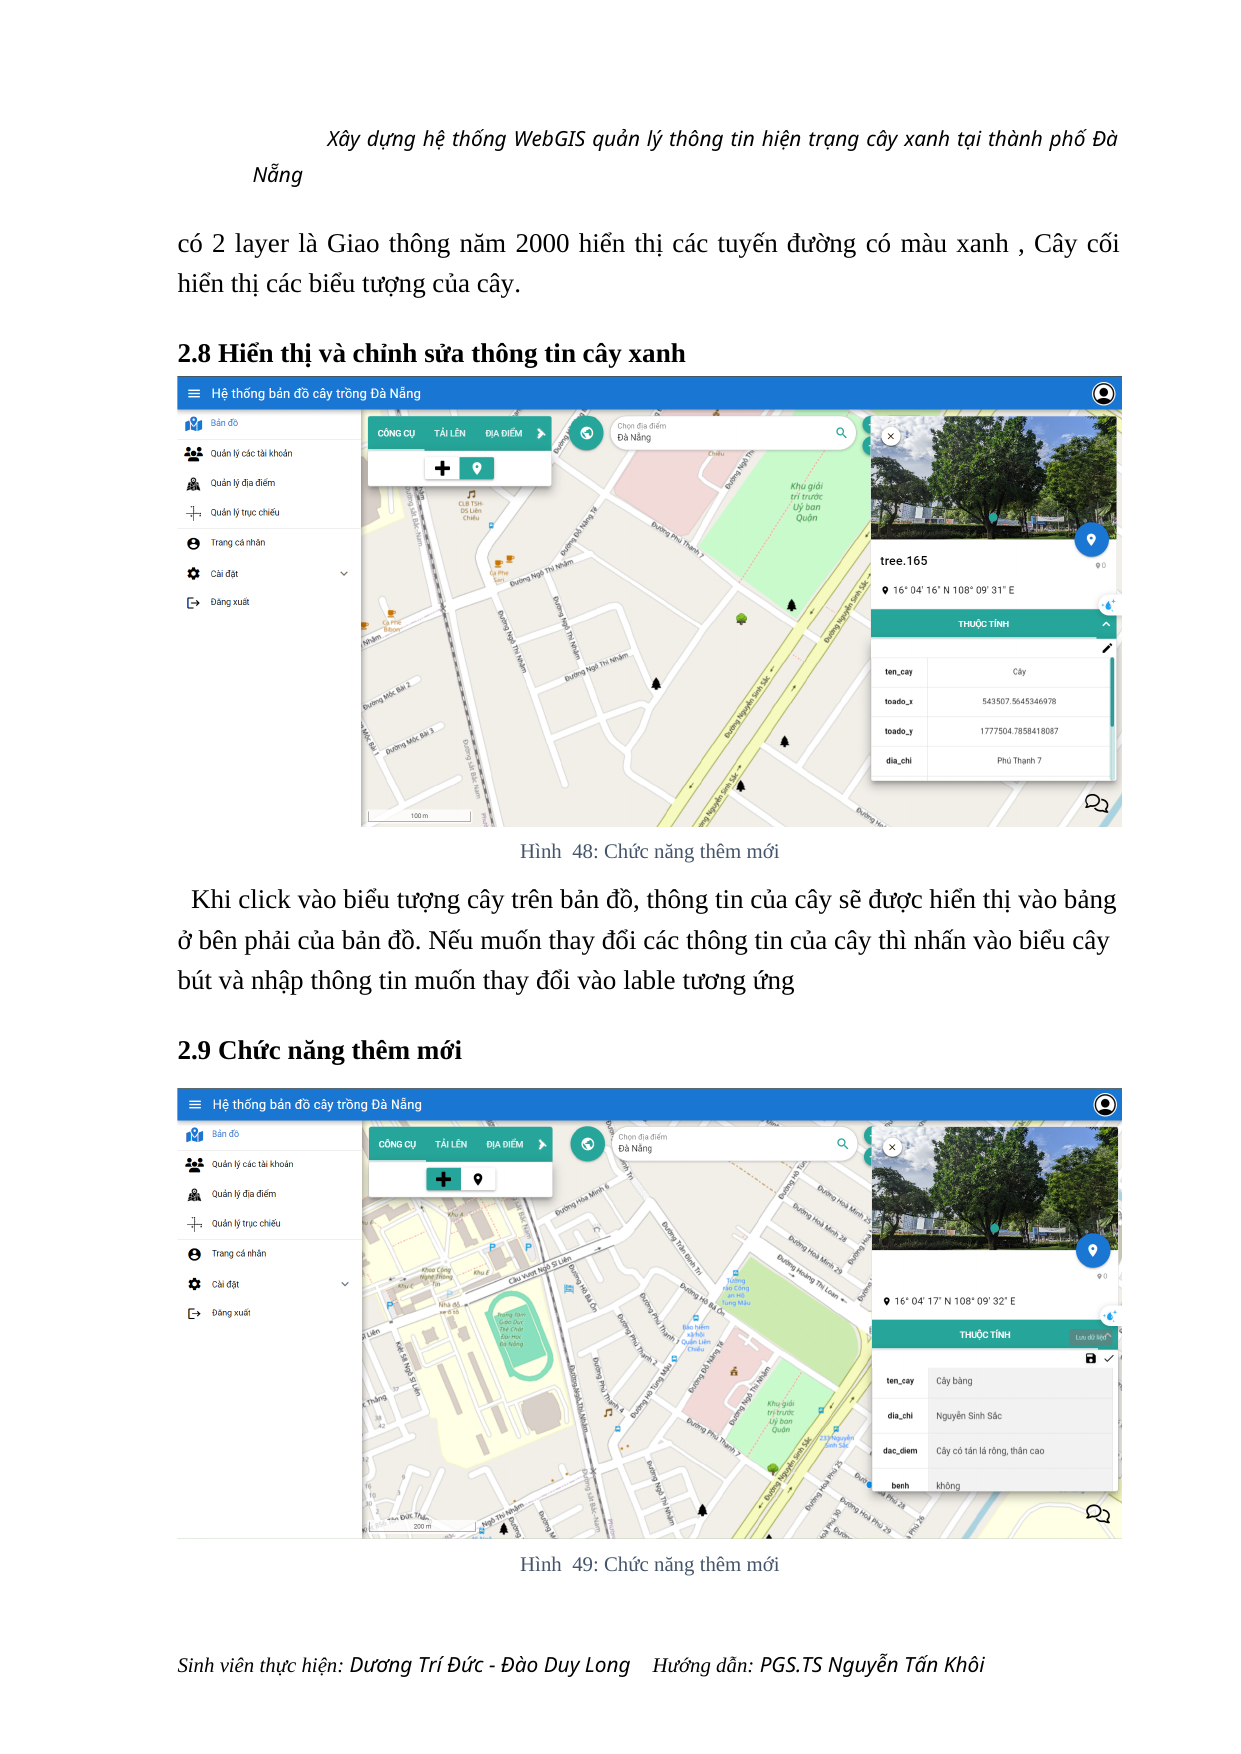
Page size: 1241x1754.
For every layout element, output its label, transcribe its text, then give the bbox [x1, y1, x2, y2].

text Hình 48: Chức năng thêm mới [177, 839, 1122, 863]
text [177, 227, 1122, 298]
text Hình 49: Chức năng thêm mới [177, 1551, 1122, 1576]
subtitle 2.9 Chức năng thêm mới [177, 1034, 1122, 1065]
subtitle 2.8 Hiển thị và chỉnh sửa thông tin cây xanh [177, 337, 1122, 368]
picture [177, 376, 1122, 827]
picture [177, 1088, 1122, 1539]
text Khi click vào biểu tượng cây trên bản đồ, thông tin của cây sẽ được hiển thị vào bảng ở bên phải của bản đồ. Nếu muốn thay đổi các thông tin của cây thì nhấn vào biểu cây bút và nhập thông tin muốn thay đổi vào lable tương ứng [177, 883, 1122, 996]
